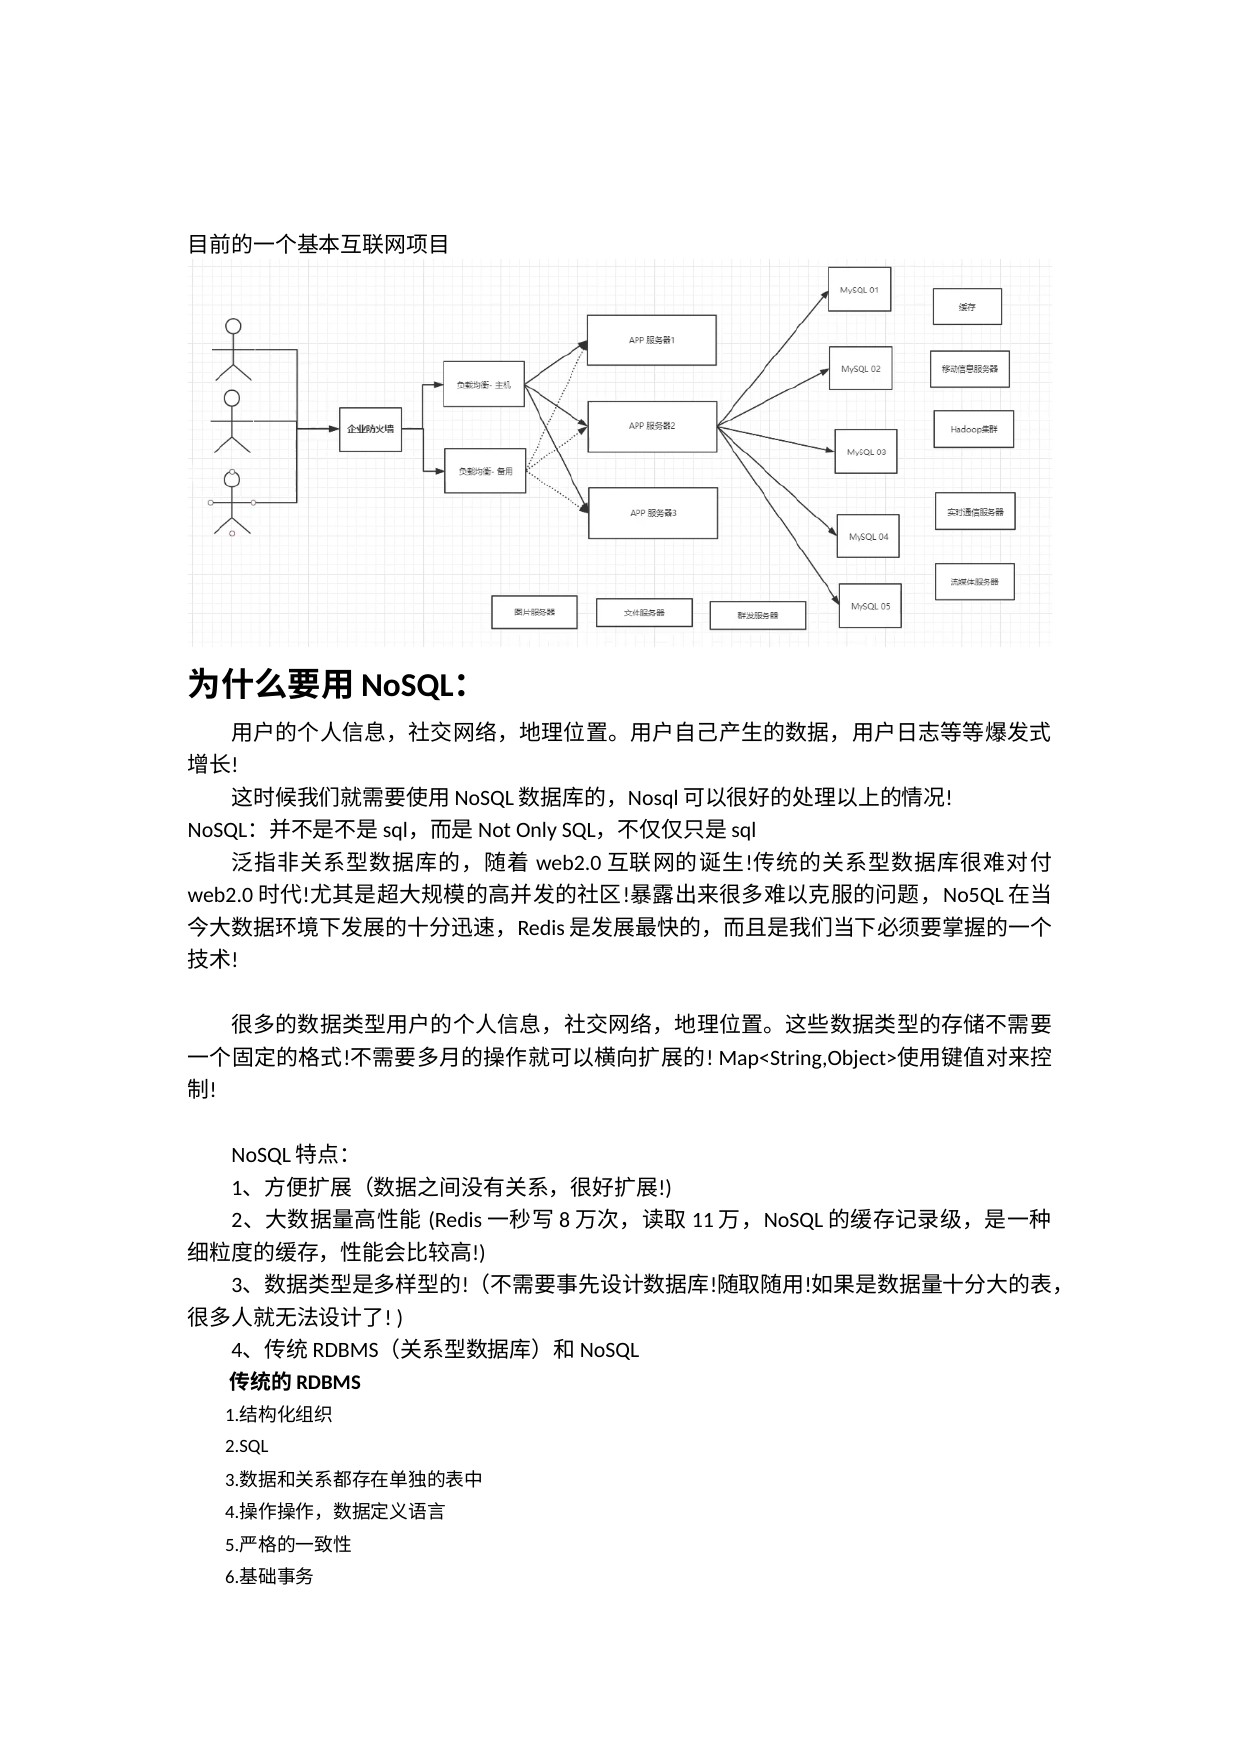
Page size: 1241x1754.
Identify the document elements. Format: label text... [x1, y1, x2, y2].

list 很多的数据类型用户的个人信息，社交网络，地理位置。这些数据类型的存储不需要一个固定的格式!不需要多月的操作就可以横向扩展的! Map<String,Object>使用键值对来控制! [187, 1007, 1053, 1104]
list 1、方便扩展（数据之间没有关系，很好扩展!) [187, 1169, 1053, 1202]
list 2、大数据量高性能 (Redis一秒写8万次，读取11万，NoSQL的缓存记录级，是一种细粒度的缓存，性能会比较高!) [187, 1202, 1053, 1267]
list NoSQL特点： [187, 1137, 1053, 1169]
list 6.基础事务 [187, 1559, 1053, 1592]
list 4.操作操作，数据定义语言 [187, 1494, 1053, 1527]
list 传统的RDBMS [187, 1364, 1053, 1397]
list 2.SQL [187, 1429, 1053, 1462]
list 3.数据和关系都存在单独的表中 [187, 1462, 1053, 1494]
list 5.严格的一致性 [187, 1527, 1053, 1559]
list 为什么要用NoSQL： [187, 647, 1053, 714]
picture [187, 259, 1053, 647]
list 这时候我们就需要使用NoSQL数据库的，Nosql可以很好的处理以上的情况! NoSQL：并不是不是sql，而是Not Only SQL，不仅仅只是sql [187, 779, 1053, 844]
list 泛指非关系型数据库的，随着web2.0互联网的诞生!传统的关系型数据库很难对付web2.0时代!尤其是超大规模的高并发的社区!暴露出来很多难以克服的问题，No5QL在当今大数据环境下发展的十分迅速，Redis是发展最快的，而且是我们当下必须要掌握的一个技术! [187, 844, 1053, 974]
list 4、传统RDBMS（关系型数据库）和NoSQL [187, 1332, 1053, 1364]
list 3、数据类型是多样型的!（不需要事先设计数据库!随取随用!如果是数据量十分大的表，很多人就无法设计了! ) [187, 1267, 1053, 1332]
list 目前的一个基本互联网项目 [187, 227, 1053, 259]
list 1.结构化组织 [187, 1397, 1053, 1429]
list 用户的个人信息，社交网络，地理位置。用户自己产生的数据，用户日志等等爆发式增长! [187, 714, 1053, 779]
